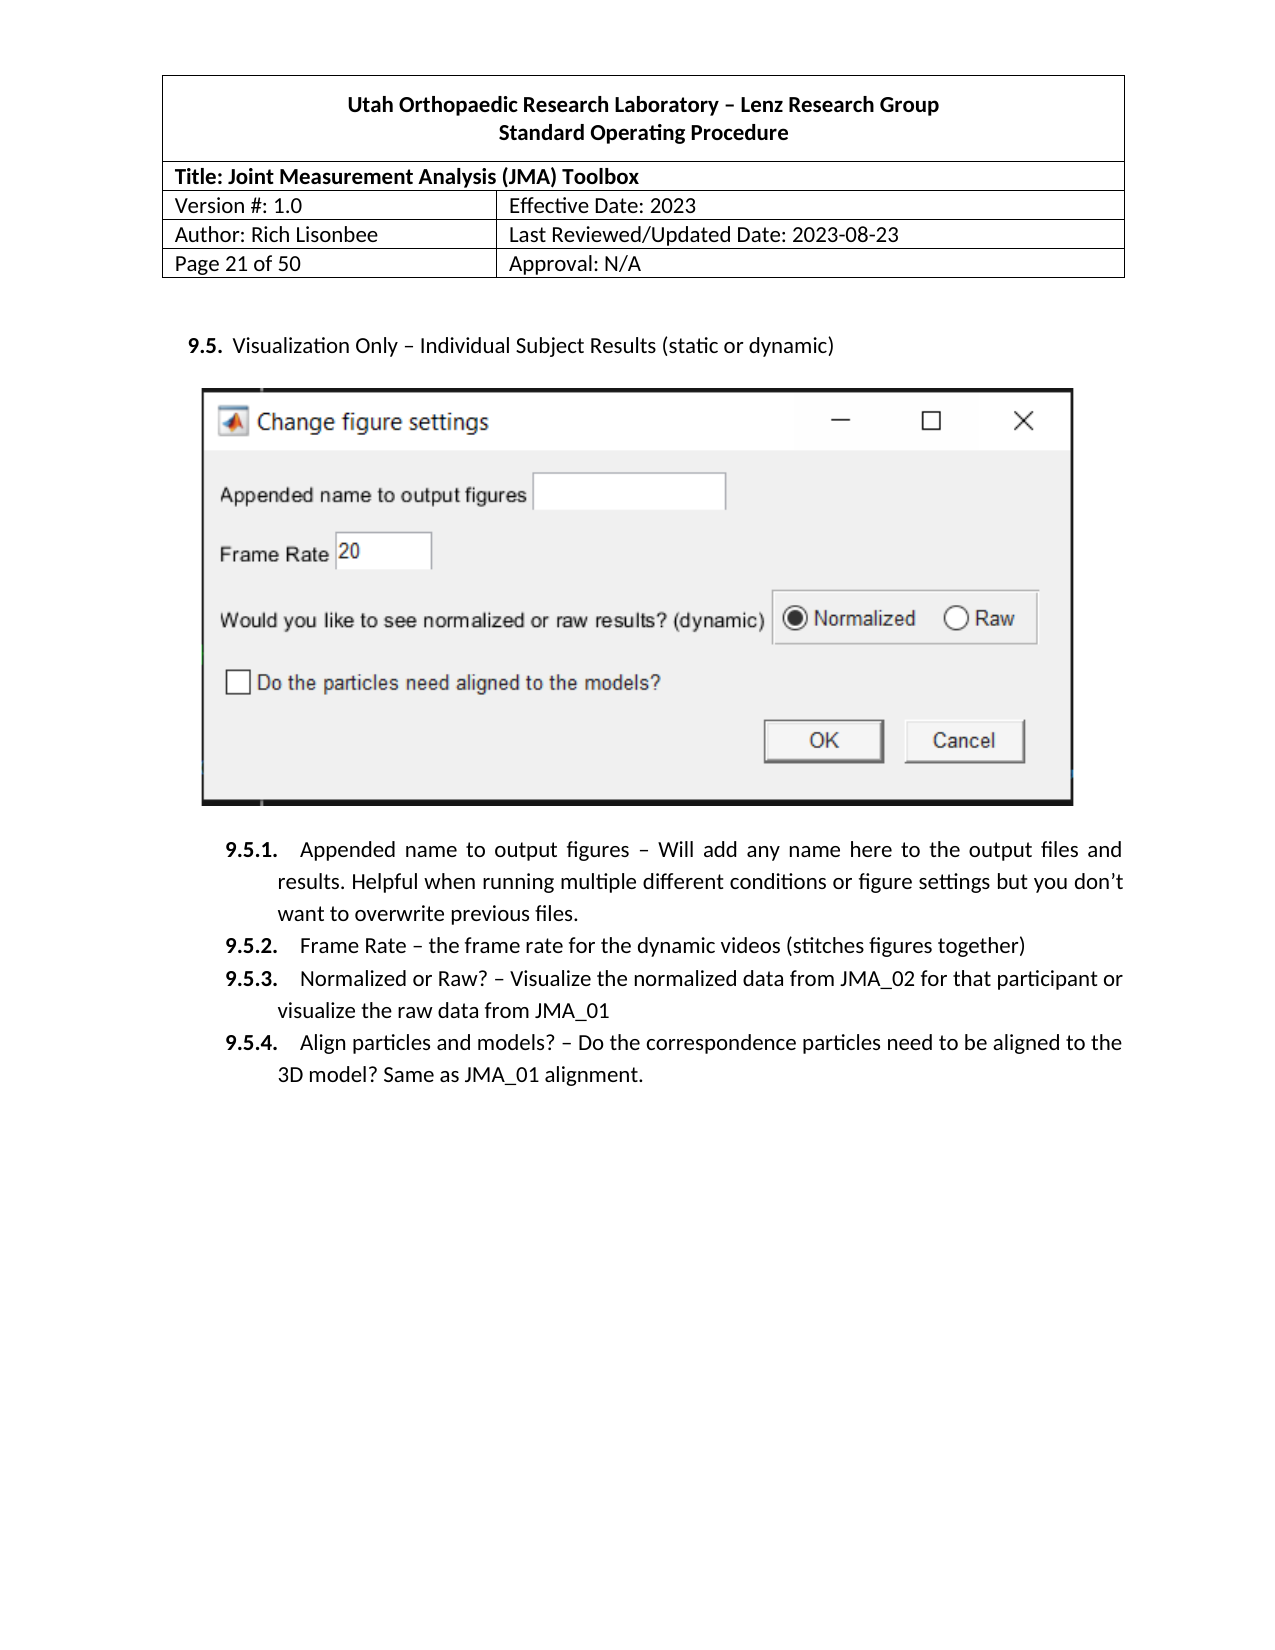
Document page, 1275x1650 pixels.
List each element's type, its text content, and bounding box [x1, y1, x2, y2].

list Frame Rate – the frame rate for the dynamic videos (stitches figures together) [225, 931, 1125, 959]
list Visualization Only – Individual Subject Results (static or dynamic) [187, 331, 1125, 359]
list Align particles and models? – Do the correspondence particles need to be aligned to the 3D model? Same as JMA_01 alignment. [225, 1028, 1125, 1088]
list Appended name to output figures – Will add any name here to the output files and results. Helpful when running multiple different conditions or figure settings but you don’t want to overwrite previous files. [225, 835, 1125, 927]
list Normalized or Raw? – Visualize the normalized data from JMA_02 for that participant or visualize the raw data from JMA_01 [225, 964, 1125, 1024]
picture [201, 388, 1074, 806]
